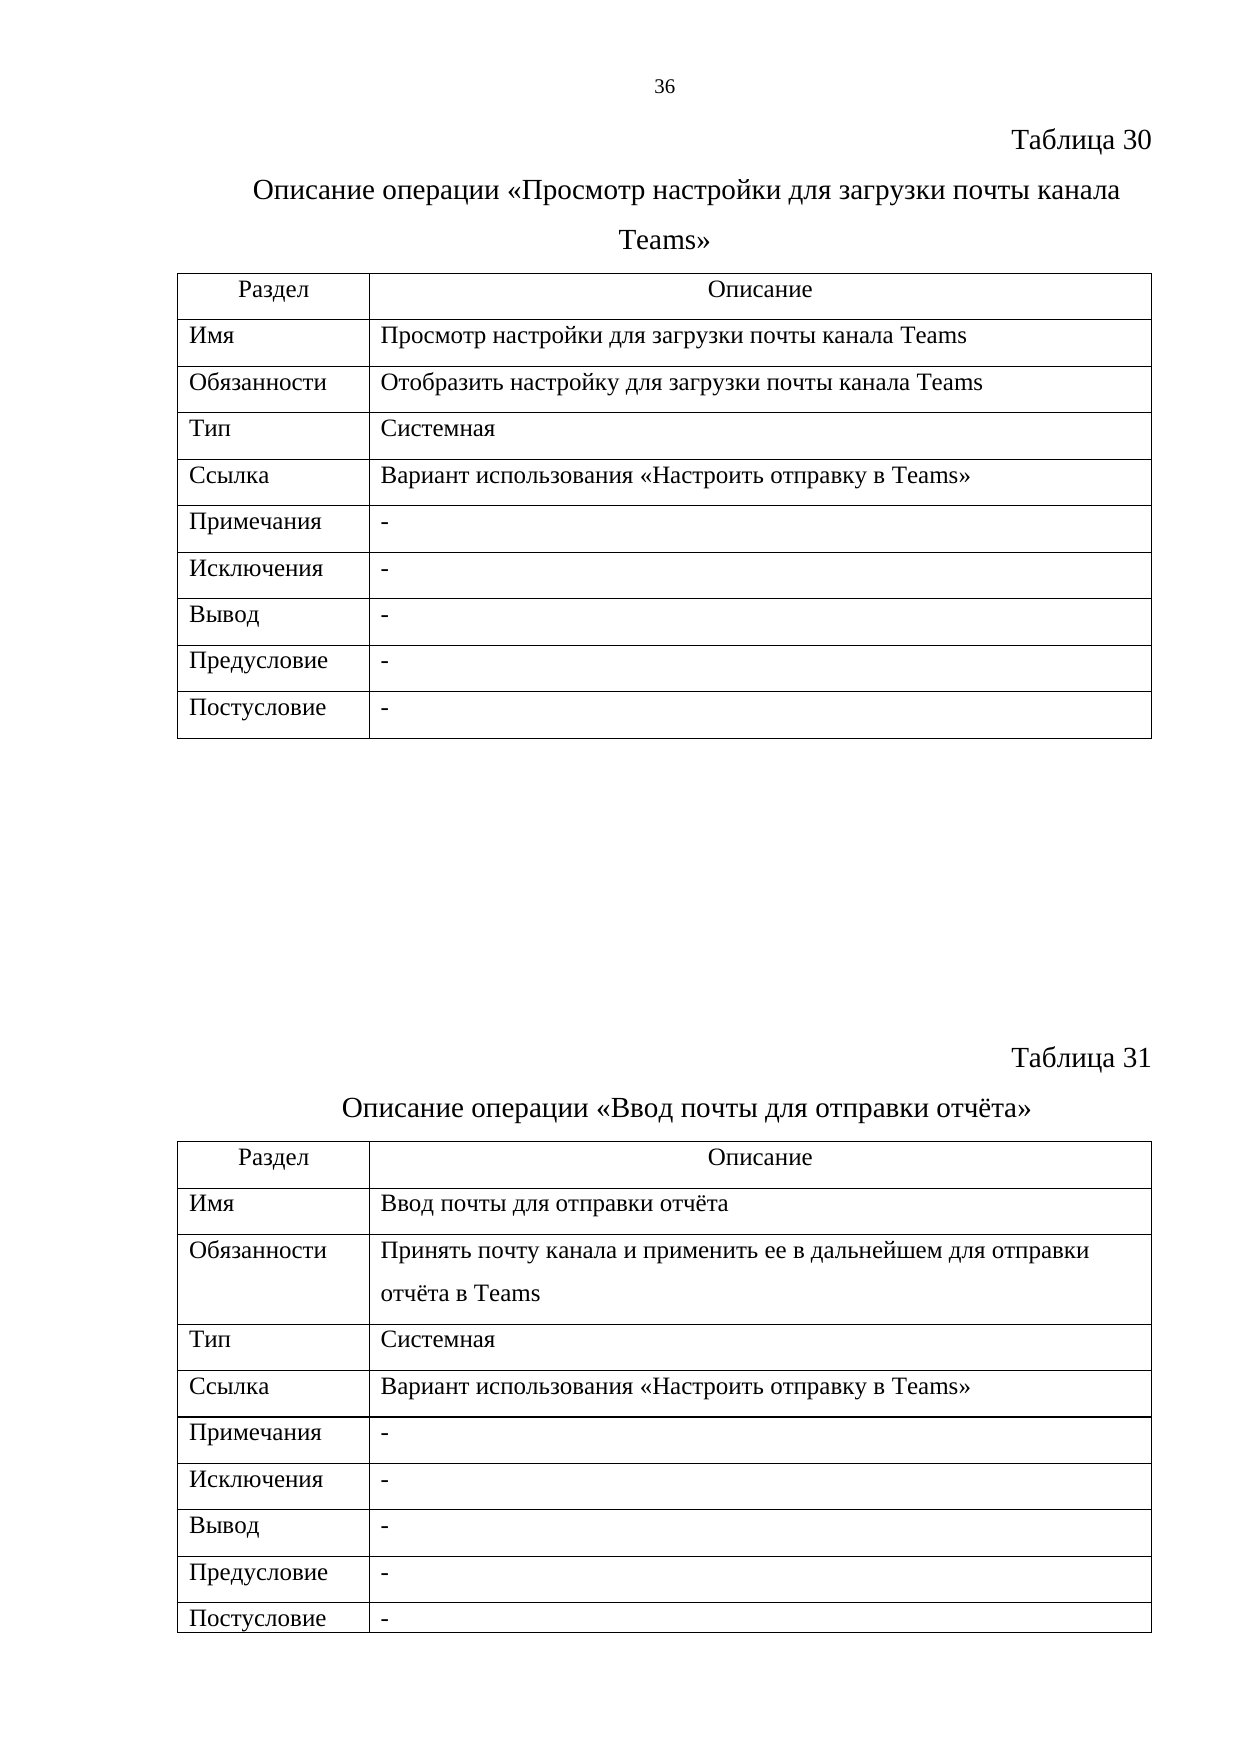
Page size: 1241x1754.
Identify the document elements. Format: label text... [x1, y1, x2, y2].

table_header Описание [370, 274, 1151, 319]
table_cell Предусловие [178, 1557, 369, 1602]
table_cell Системная [370, 1325, 1151, 1370]
table_cell Обязанности [178, 1235, 369, 1323]
table_cell Ввод почты для отправки отчёта [370, 1189, 1151, 1234]
table_cell Имя [178, 320, 369, 366]
table_cell - [370, 1418, 1151, 1463]
table_cell Ссылка [178, 1371, 369, 1416]
table_cell Принять почту канала и применить ее в дальнейшем для отправки отчёта в Teams [370, 1235, 1151, 1323]
table_cell Имя [178, 1189, 369, 1234]
table_cell Исключения [178, 1464, 369, 1509]
table_cell - [370, 1557, 1151, 1602]
table_cell - [370, 599, 1151, 644]
table_cell - [370, 1510, 1151, 1556]
table_cell Примечания [178, 506, 369, 552]
text Таблица 30 [177, 122, 1152, 155]
text Описание операции «Ввод почты для отправки отчёта» [177, 1091, 1152, 1124]
table_cell Предусловие [178, 646, 369, 691]
table_header Раздел [178, 274, 369, 319]
table_cell - [370, 1464, 1151, 1509]
text Таблица 31 [177, 1040, 1152, 1074]
table_cell Исключения [178, 553, 369, 598]
table_cell Вывод [178, 1510, 369, 1556]
table_cell Вывод [178, 599, 369, 644]
table_cell Постусловие [178, 1603, 369, 1632]
table_cell Тип [178, 413, 369, 459]
table_cell Просмотр настройки для загрузки почты канала Teams [370, 320, 1151, 366]
table_cell Тип [178, 1325, 369, 1370]
table_cell Примечания [178, 1418, 369, 1463]
table_cell Вариант использования «Настроить отправку в Teams» [370, 1371, 1151, 1416]
table_cell - [370, 506, 1151, 552]
table_header Описание [370, 1142, 1151, 1187]
table_cell Ссылка [178, 460, 369, 505]
table_cell Отобразить настройку для загрузки почты канала Teams [370, 367, 1151, 412]
table_cell Обязанности [178, 367, 369, 412]
table_cell Системная [370, 413, 1151, 459]
table_header Раздел [178, 1142, 369, 1187]
table_cell - [370, 692, 1151, 737]
table_cell Постусловие [178, 692, 369, 737]
table_cell - [370, 1603, 1151, 1632]
table_cell Вариант использования «Настроить отправку в Teams» [370, 460, 1151, 505]
table_cell - [370, 553, 1151, 598]
text Описание операции «Просмотр настройки для загрузки почты канала Teams» [177, 172, 1152, 256]
table_cell - [370, 646, 1151, 691]
